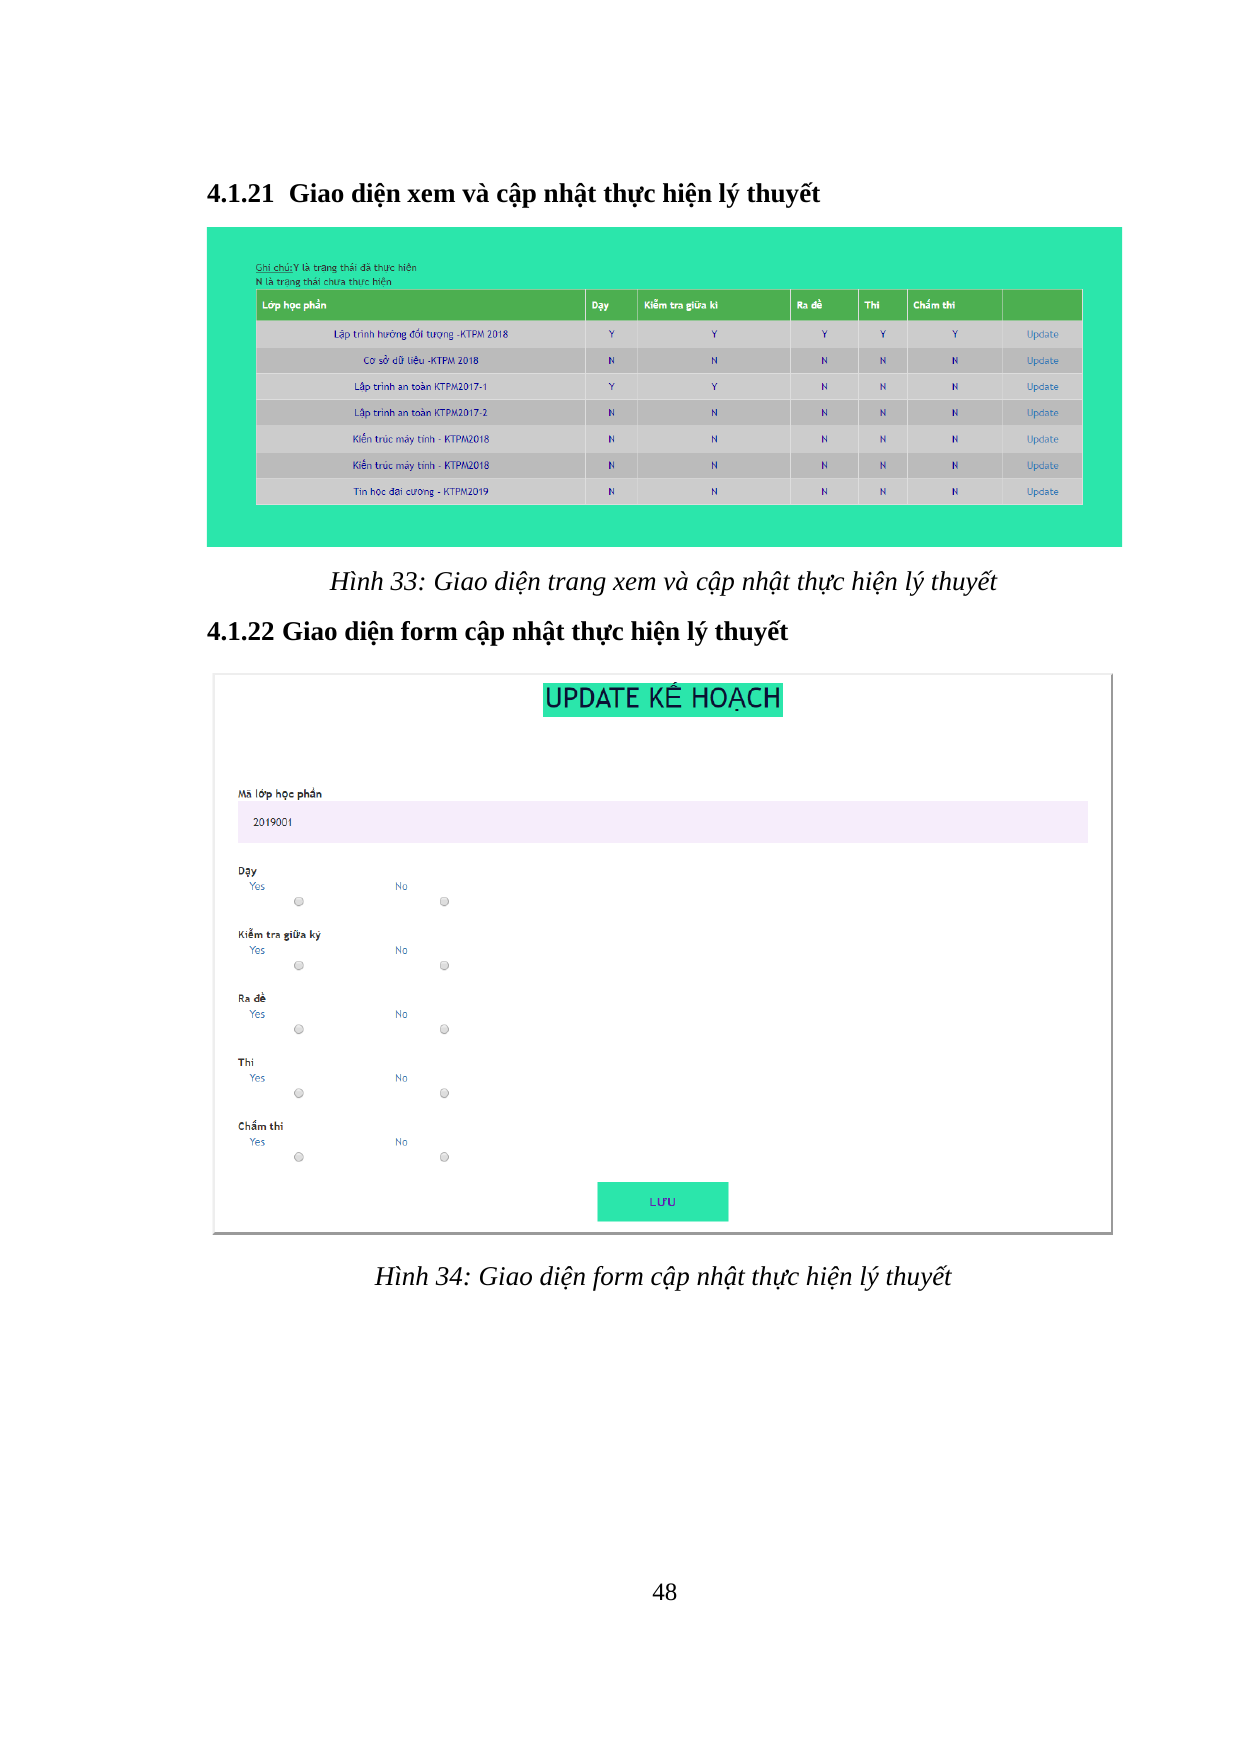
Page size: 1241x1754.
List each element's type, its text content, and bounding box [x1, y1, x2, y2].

subtitle Giao diện form cập nhật thực hiện lý thuyết [207, 615, 1122, 646]
text Hình 34: Giao diện form cập nhật thực hiện lý thuyết [207, 1260, 1122, 1291]
subtitle Giao diện xem và cập nhật thực hiện lý thuyết [207, 177, 1122, 208]
picture [206, 227, 1123, 547]
picture [206, 664, 1123, 1242]
text Hình 33: Giao diện trang xem và cập nhật thực hiện lý thuyết [207, 565, 1122, 596]
